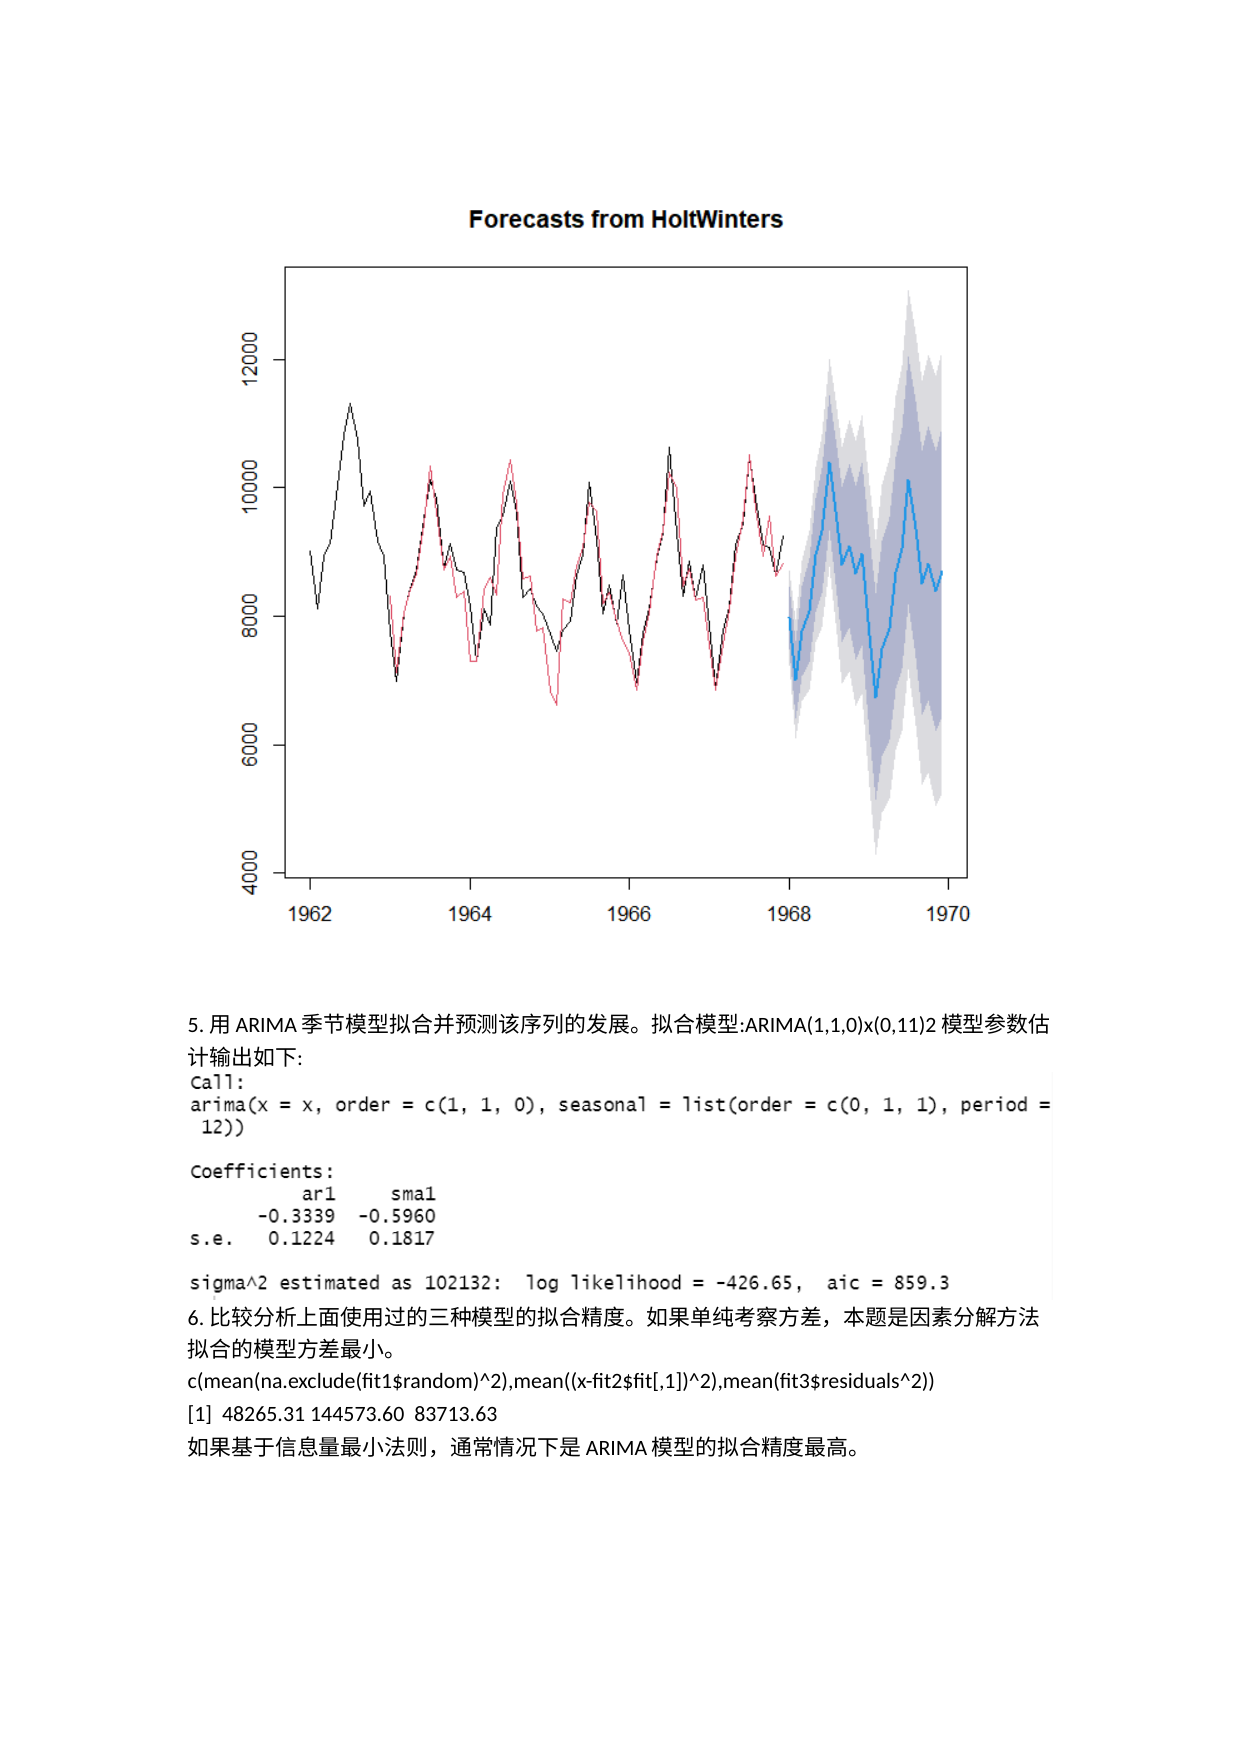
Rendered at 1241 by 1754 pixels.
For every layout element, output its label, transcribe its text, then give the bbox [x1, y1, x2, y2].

list 比较分析上面使用过的三种模型的拟合精度。如果单纯考察方差，本题是因素分解方法拟合的模型方差最小。 [187, 1300, 1053, 1364]
text [1] 48265.31 144573.60 83713.63 [187, 1397, 1053, 1429]
text c(mean(na.exclude(fit1$random)^2),mean((x-fit2$fit[,1])^2),mean(fit3$residuals^2)) [187, 1364, 1053, 1397]
picture [187, 169, 1018, 1000]
list 用ARIMA 季节模型拟合并预测该序列的发展。拟合模型:ARIMA(1,1,0)x(0,11)2模型参数估计输出如下: [187, 1007, 1053, 1072]
picture [187, 1072, 1053, 1300]
text 如果基于信息量最小法则，通常情况下是ARIMA模型的拟合精度最高。 [187, 1429, 1053, 1462]
